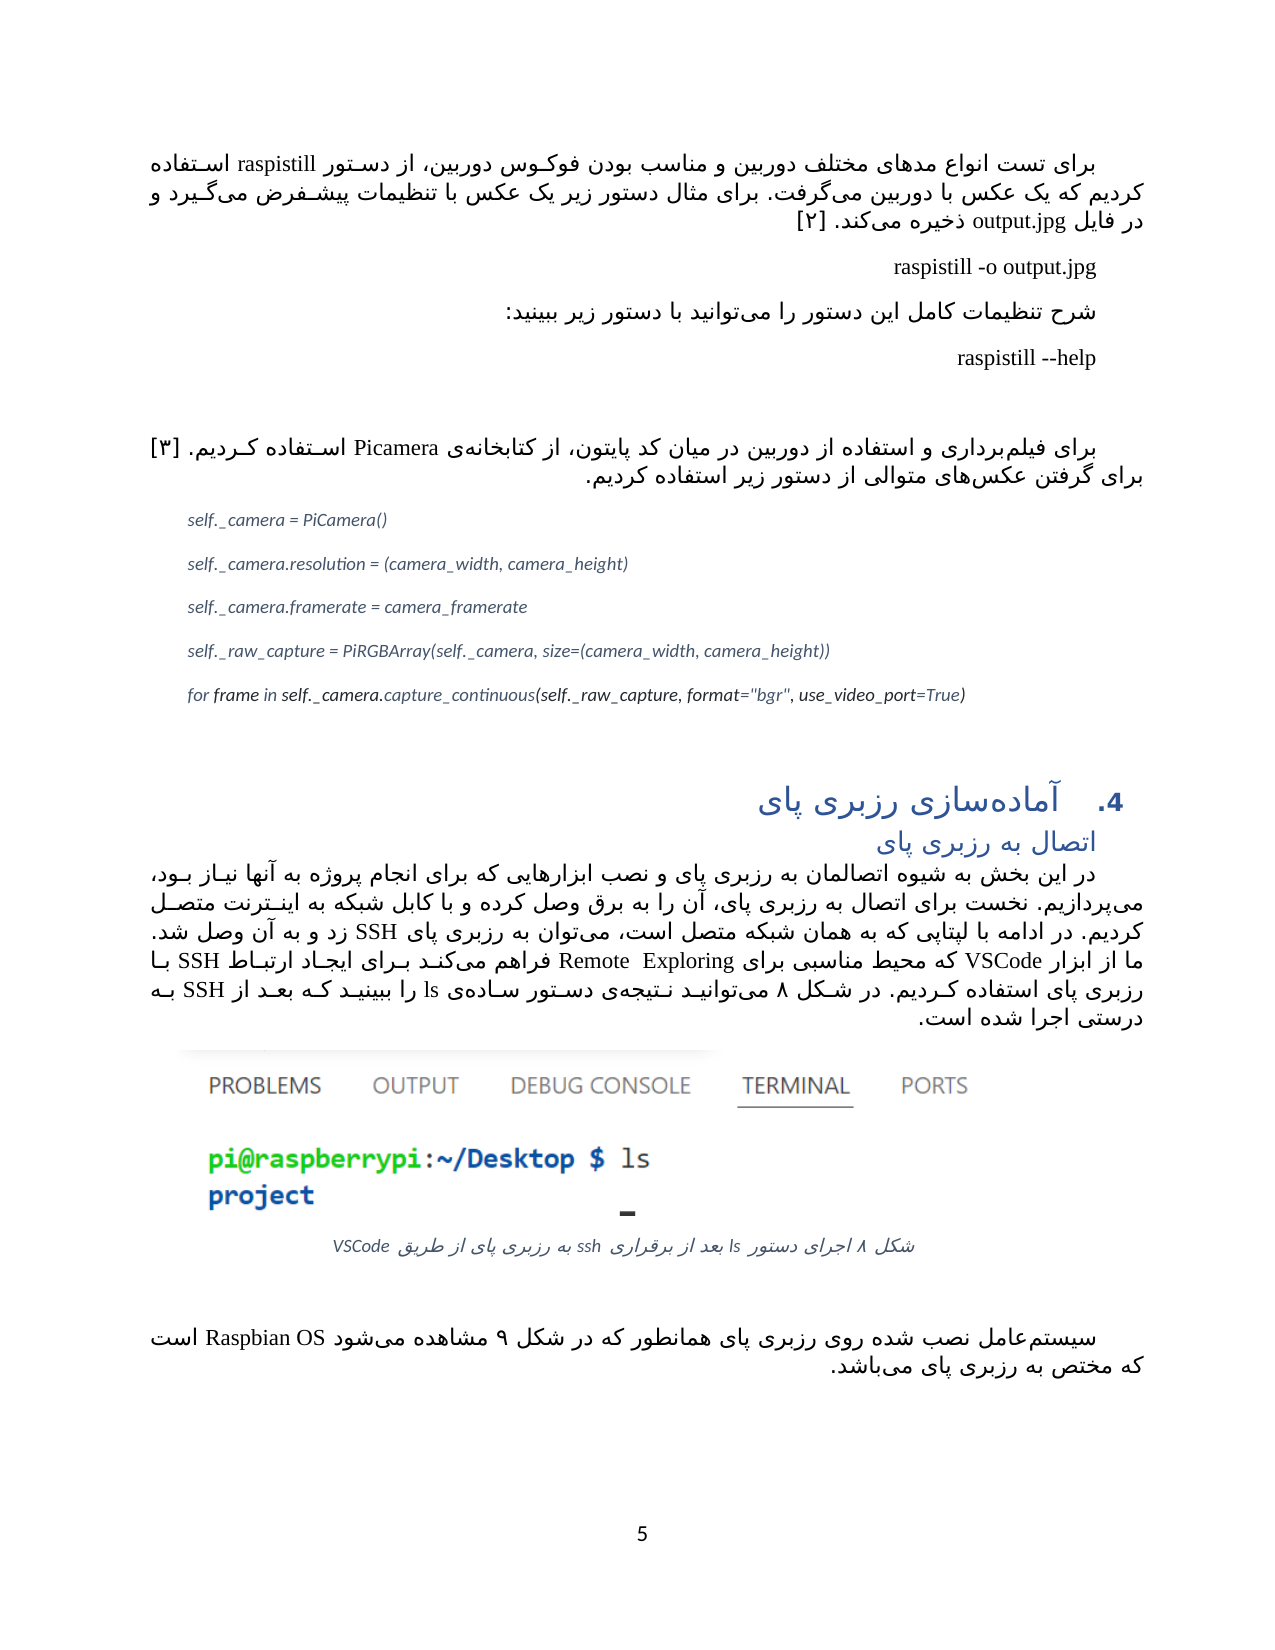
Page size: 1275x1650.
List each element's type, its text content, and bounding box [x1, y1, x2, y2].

text شرح تنظیمات کامل این دستور را می‌توانید با دستور زیر ببینید: [150, 298, 1144, 325]
text self._camera.resolution = (camera_width, camera_height) [141, 552, 1134, 575]
text raspistill --help [150, 344, 1144, 370]
text self._raw_capture = PiRGBArray(self._camera, size=(camera_width, camera_height)) [141, 639, 1134, 662]
text برای فیلم‌برداری و استفاده از دوربین در میان کد پایتون، از کتابخانه‌ی Picamera استفاده کردیم. [۳] برای گرفتن عکس‌های متوالی از دستور زیر استفاده کردیم. [150, 434, 1144, 489]
text self._camera = PiCamera() [141, 508, 1134, 531]
picture [176, 1050, 1070, 1216]
text برای تست انواع مدهای مختلف دوربین و مناسب بودن فوکوس دوربین، از دستور raspistill استفاده کردیم که یک عکس با دوربین می‌گرفت. برای مثال دستور زیر یک عکس با تنظیمات پیشفرض می‌گیرد و در فایل output.jpg ذخیره می‌کند. [۲] [150, 150, 1144, 234]
text raspistill -o output.jpg [150, 253, 1144, 279]
text شکل ۸ اجرای دستور ls بعد از برقراری ssh به رزبری پای از طریق VSCode [150, 1235, 1144, 1258]
text در این بخش به شیوه اتصالمان به رزبری پای و نصب ابزارهایی که برای انجام پروژه به آنها نیاز بود، می‌پردازیم. نخست برای اتصال به رزبری پای، آن را به برق وصل کرده و با کابل شبکه به اینترنت متصل کردیم. در ادامه با لپتاپی که به همان شبکه متصل است، می‌توان به رزبری پای SSH زد و به آن وصل شد. ما از ابزار VSCode که محیط مناسبی برای Remote Exploring فراهم می‌کند برای ایجاد ارتباط SSH با رزبری پای استفاده کردیم. در شکل ۸ می‌توانید نتیجه‌ی دستور ساده‌ی ls را ببینید که بعد از SSH به درستی اجرا شده است. [150, 860, 1144, 1031]
subtitle آماده‌سازی رزبری پای [150, 780, 1144, 819]
subtitle اتصال به رزبری پای [150, 826, 1144, 858]
text for frame in self._camera.capture_continuous(self._raw_capture, format="bgr", use_video_port=True) [141, 683, 1134, 706]
text self._camera.framerate = camera_framerate [141, 596, 1134, 618]
text سیستم‌‌عامل نصب شده روی رزبری ‌پای همانطور که در شکل ۹ مشاهده می‌شود Raspbian OS است که مختص به رزبری پای می‌باشد. [150, 1323, 1144, 1379]
